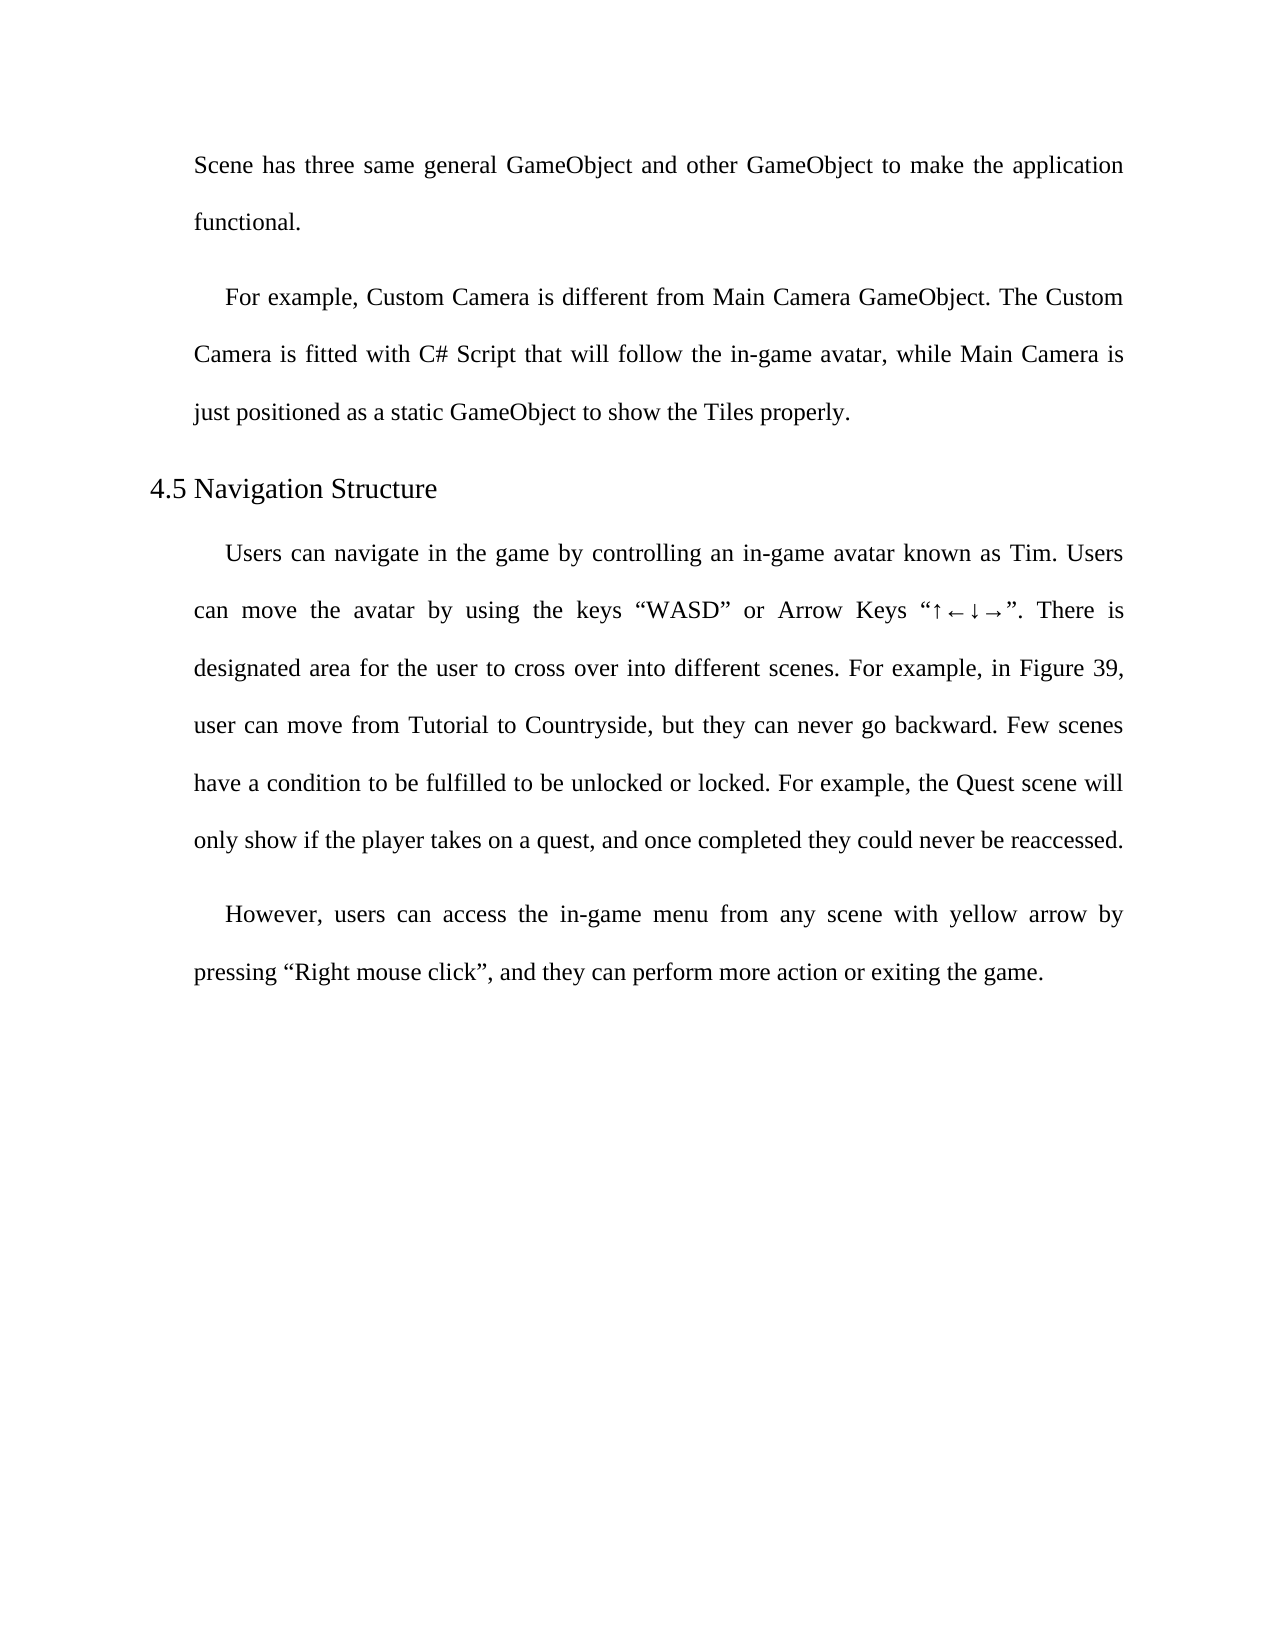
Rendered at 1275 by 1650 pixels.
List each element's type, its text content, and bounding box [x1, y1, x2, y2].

text For example, Custom Camera is different from Main Camera GameObject. The Custom Camera is fitted with C# Script that will follow the in-game avatar, while Main Camera is just positioned as a static GameObject to show the Tiles properly. [194, 282, 1125, 425]
text Users can navigate in the game by controlling an in-game avatar known as Tim. Users can move the avatar by using the keys “WASD” or Arrow Keys “↑←↓→”. There is designated area for the user to cross over into different scenes. For example, in Figure 39, user can move from Tutorial to Countryside, but they can never go backward. Few scenes have a condition to be fulfilled to be unlocked or locked. For example, the Quest scene will only show if the player takes on a quest, and once completed they could never be reaccessed. [194, 538, 1125, 854]
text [194, 150, 1125, 236]
subtitle Navigation Structure [150, 471, 1125, 504]
text However, users can access the in-game menu from any scene with yellow arrow by pressing “Right mouse click”, and they can perform more action or exiting the game. [194, 899, 1125, 986]
